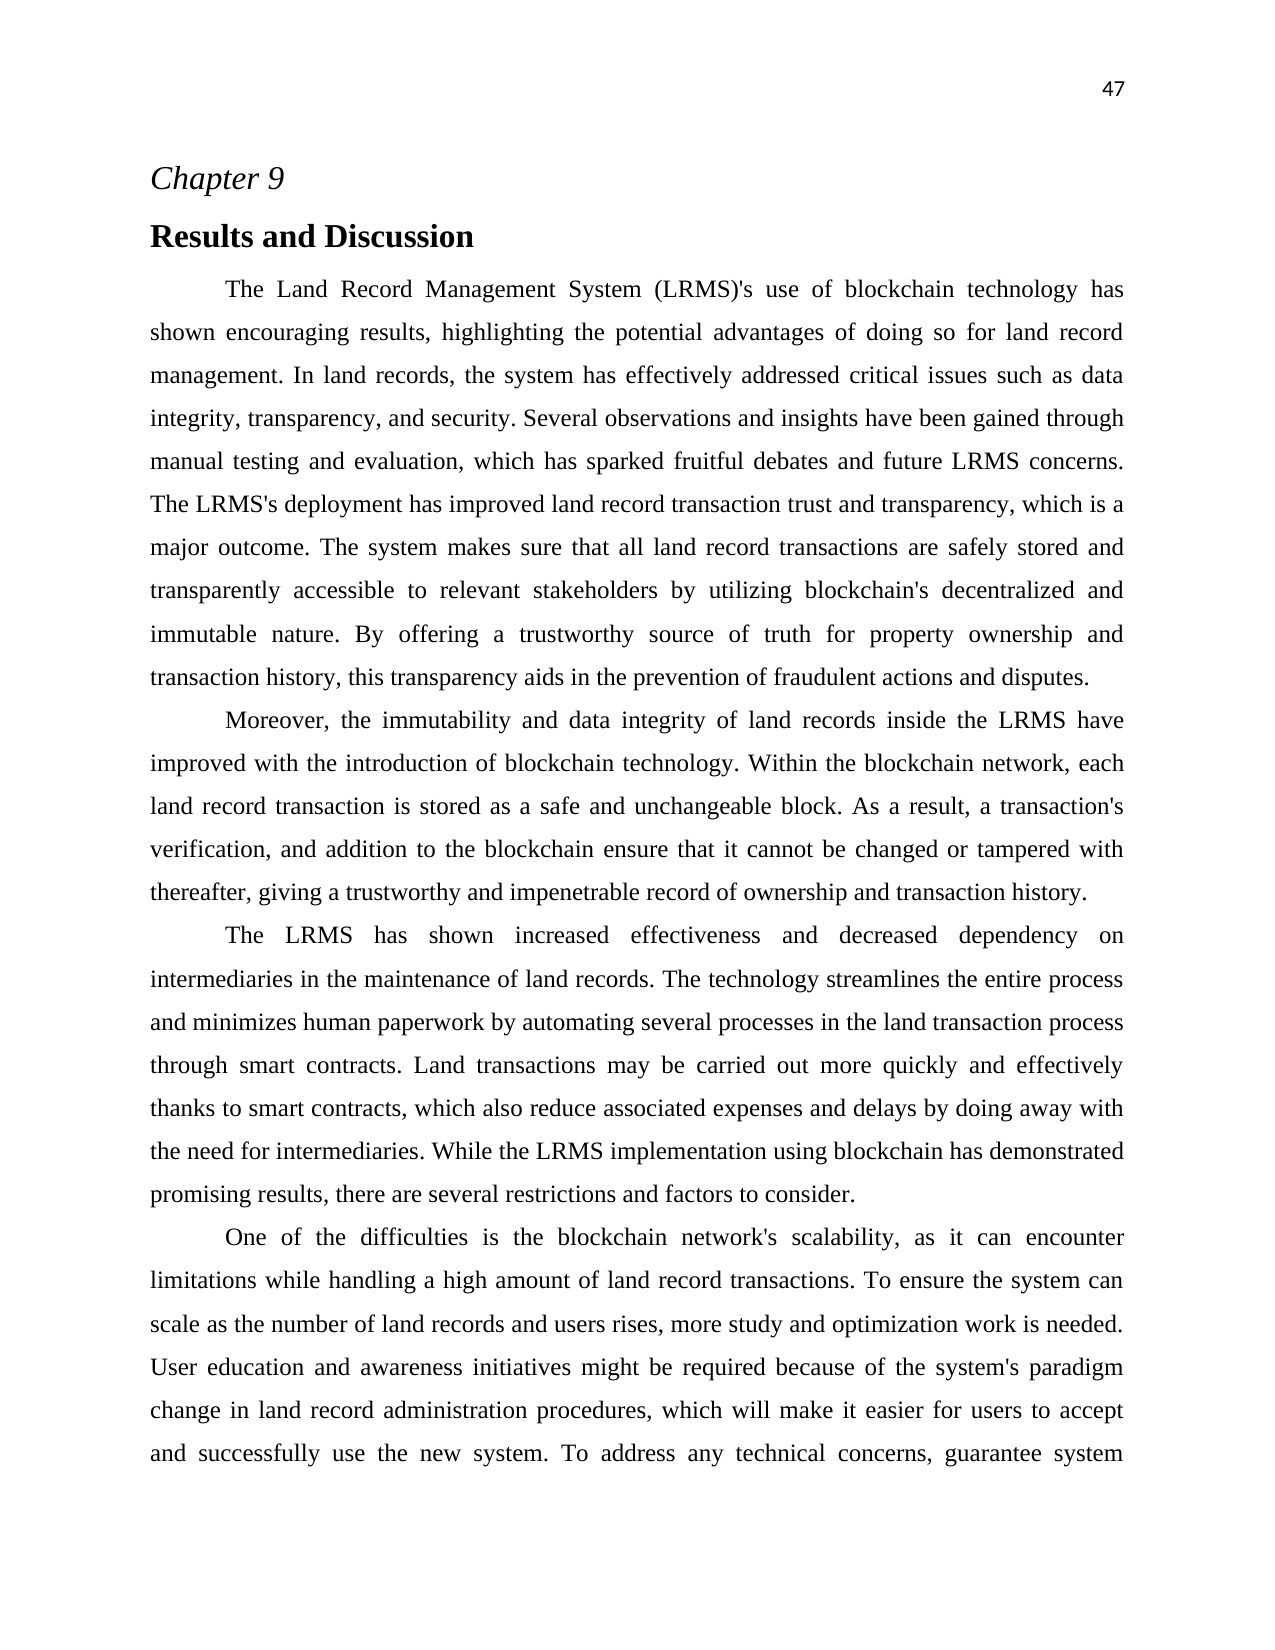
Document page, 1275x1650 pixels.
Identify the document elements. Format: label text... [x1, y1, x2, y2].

subtitle Results and Discussion [150, 216, 1125, 254]
text The LRMS has shown increased effectiveness and decreased dependency on intermediaries in the maintenance of land records. The technology streamlines the entire process and minimizes human paperwork by automating several processes in the land transaction process through smart contracts. Land transactions may be carried out more quickly and effectively thanks to smart contracts, which also reduce associated expenses and delays by doing away with the need for intermediaries. While the LRMS implementation using blockchain has demonstrated promising results, there are several restrictions and factors to consider. [150, 921, 1125, 1208]
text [150, 1222, 1125, 1467]
subtitle Chapter 9 [150, 159, 1125, 197]
text Moreover, the immutability and data integrity of land records inside the LRMS have improved with the introduction of blockchain technology. Within the blockchain network, each land record transaction is stored as a safe and unchangeable block. As a result, a transaction's verification, and addition to the blockchain ensure that it cannot be changed or tampered with thereafter, giving a trustworthy and impenetrable record of ownership and transaction history. [150, 705, 1125, 906]
text The Land Record Management System (LRMS)'s use of blockchain technology has shown encouraging results, highlighting the potential advantages of doing so for land record management. In land records, the system has effectively addressed critical issues such as data integrity, transparency, and security. Several observations and insights have been gained through manual testing and evaluation, which has sparked fruitful debates and future LRMS concerns. The LRMS's deployment has improved land record transaction trust and transparency, which is a major outcome. The system makes sure that all land record transactions are safely stored and transparently accessible to relevant stakeholders by utilizing blockchain's decentralized and immutable nature. By offering a trustworthy source of truth for property ownership and transaction history, this transparency aids in the prevention of fraudulent actions and disputes. [150, 274, 1125, 691]
